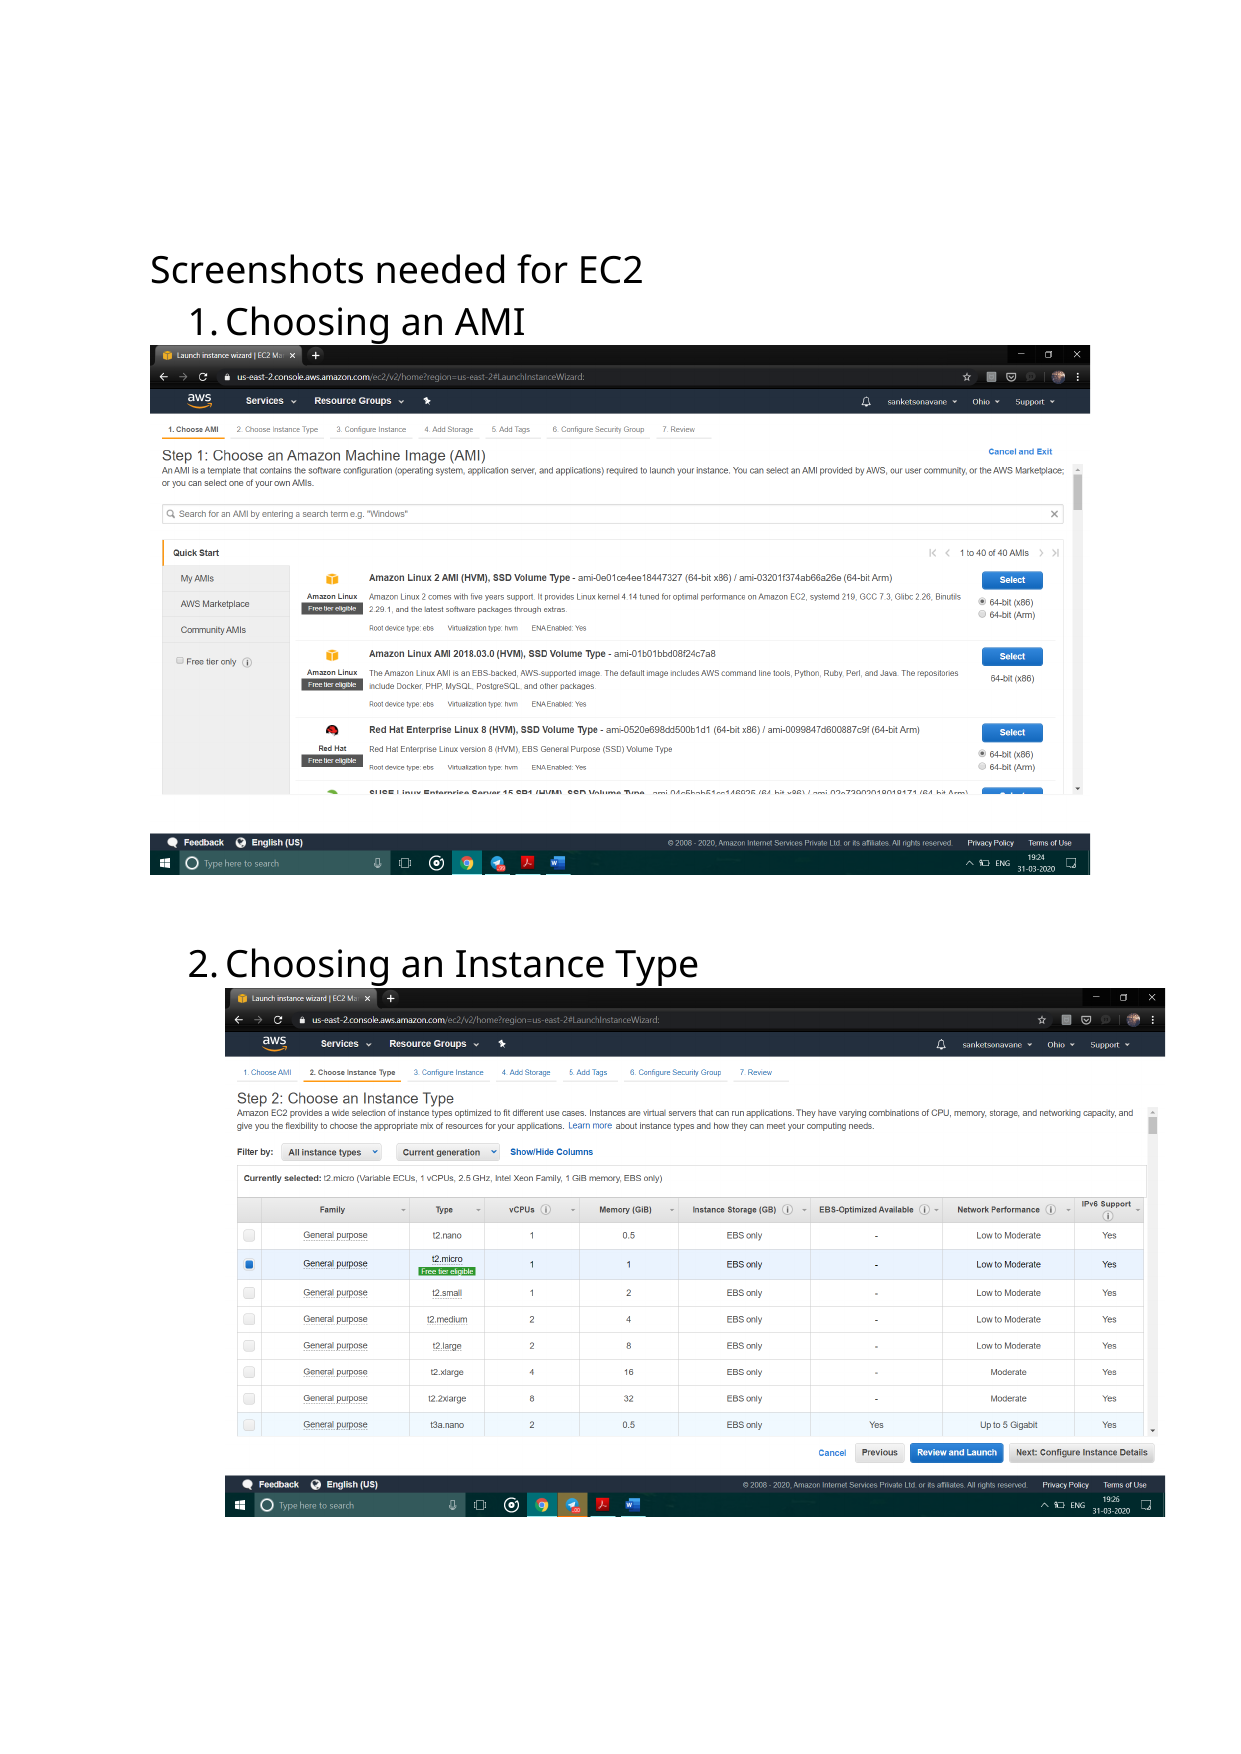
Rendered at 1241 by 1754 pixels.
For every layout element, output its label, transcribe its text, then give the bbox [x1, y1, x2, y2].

picture [150, 345, 1091, 875]
text Screenshots needed for EC2 [150, 244, 1090, 295]
list Choosing an AMI [187, 295, 1090, 345]
picture [225, 988, 1166, 1517]
list Choosing an Instance Type [187, 937, 1090, 988]
